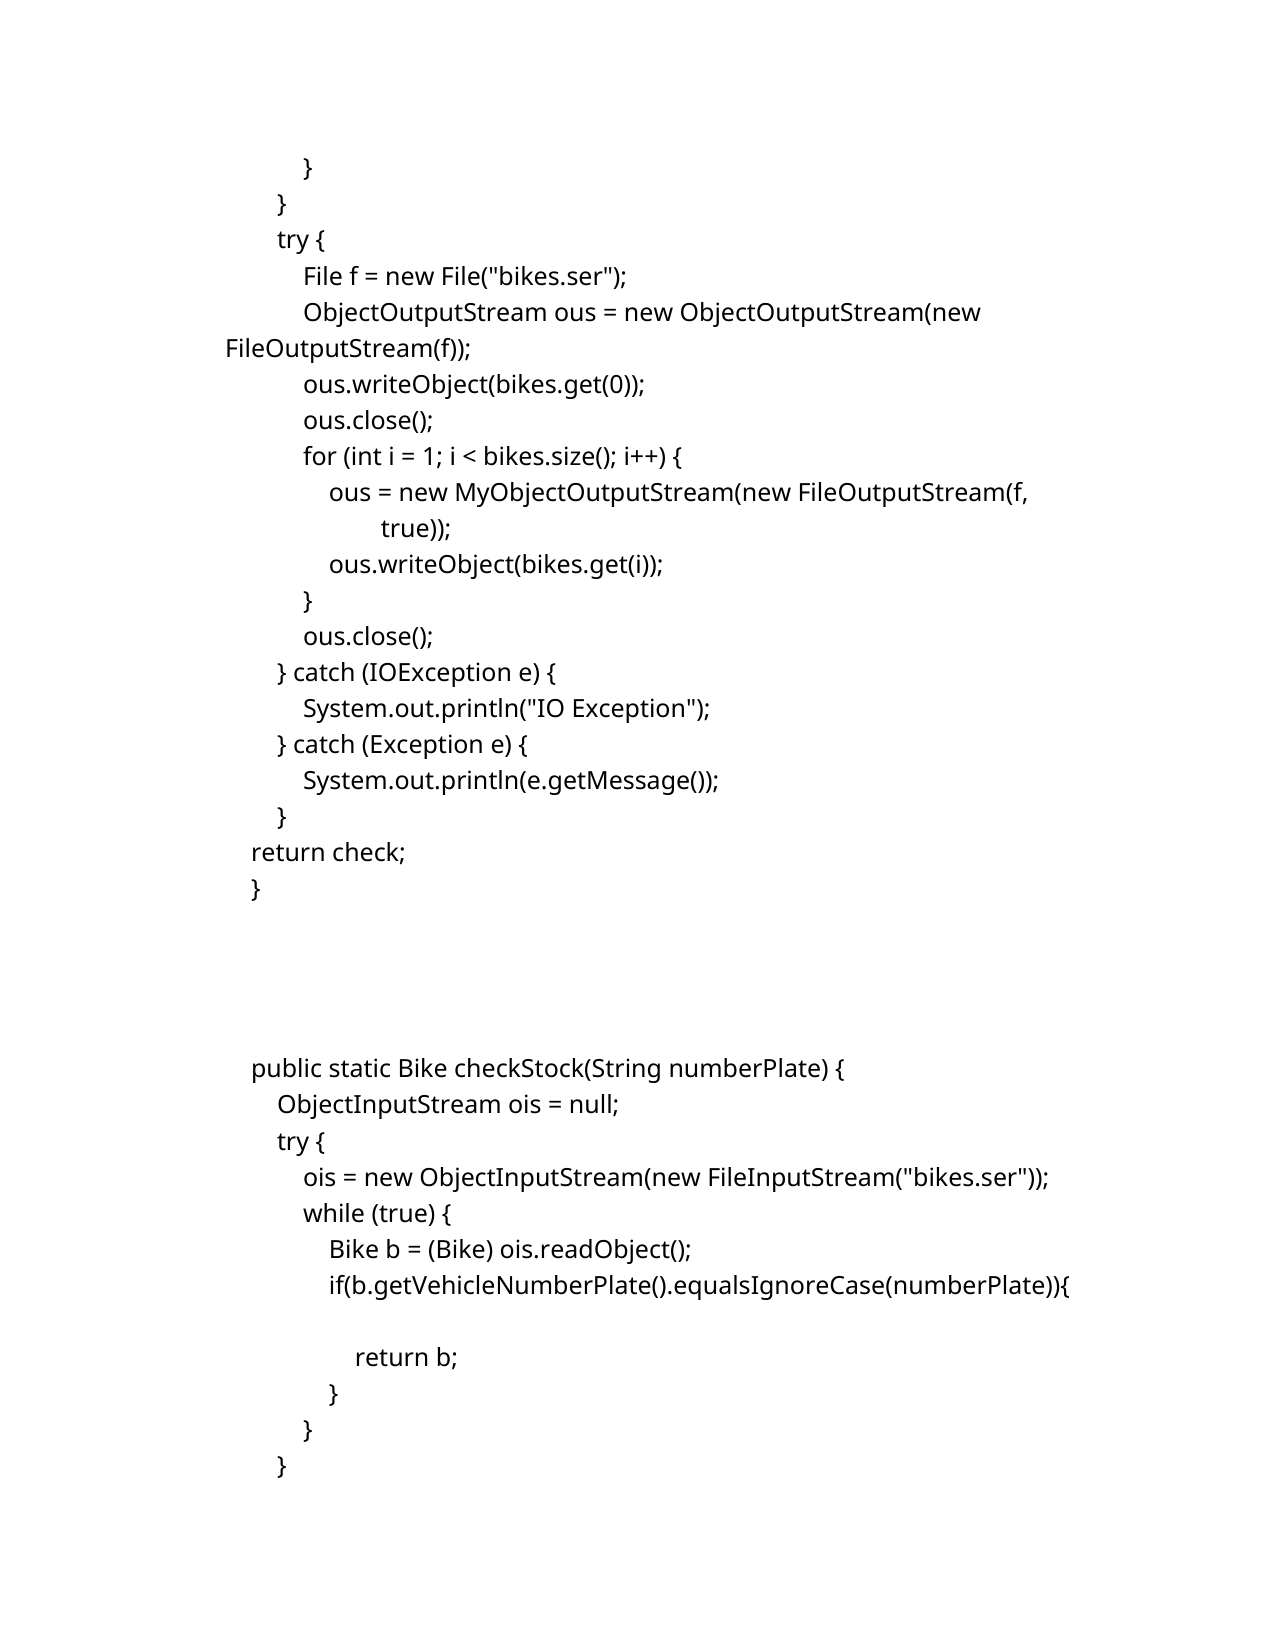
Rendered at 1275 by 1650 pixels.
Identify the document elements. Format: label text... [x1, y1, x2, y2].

list for (int i = 1; i < bikes.size(); i++) { [225, 438, 1125, 472]
list File f = new File("bikes.ser"); [225, 258, 1125, 292]
list } [225, 150, 1125, 184]
list } [225, 799, 1125, 833]
list return b; [225, 1339, 1125, 1373]
list } [225, 1375, 1125, 1409]
list } catch (IOException e) { [225, 654, 1125, 689]
list ous.writeObject(bikes.get(i)); [225, 546, 1125, 581]
list ois = new ObjectInputStream(new FileInputStream("bikes.ser")); [225, 1159, 1125, 1193]
list System.out.println("IO Exception"); [225, 691, 1125, 725]
list ous.close(); [225, 402, 1125, 436]
list try { [225, 1123, 1125, 1157]
list true)); [225, 510, 1125, 544]
list System.out.println(e.getMessage()); [225, 763, 1125, 797]
list public static Bike checkStock(String numberPlate) { [225, 1051, 1125, 1085]
list } [225, 871, 1125, 905]
list while (true) { [225, 1195, 1125, 1229]
list ous = new MyObjectOutputStream(new FileOutputStream(f, [225, 474, 1125, 508]
list ObjectInputStream ois = null; [225, 1087, 1125, 1121]
list } catch (Exception e) { [225, 727, 1125, 761]
list } [225, 582, 1125, 617]
list return check; [225, 835, 1125, 869]
list } [225, 186, 1125, 220]
list try { [225, 222, 1125, 256]
list ObjectOutputStream ous = new ObjectOutputStream(new FileOutputStream(f)); [225, 294, 1125, 364]
list } [225, 1411, 1125, 1446]
list ous.writeObject(bikes.get(0)); [225, 366, 1125, 400]
list } [225, 1447, 1125, 1482]
list if(b.getVehicleNumberPlate().equalsIgnoreCase(numberPlate)){ [225, 1267, 1125, 1301]
list Bike b = (Bike) ois.readObject(); [225, 1231, 1125, 1265]
list ous.close(); [225, 618, 1125, 653]
